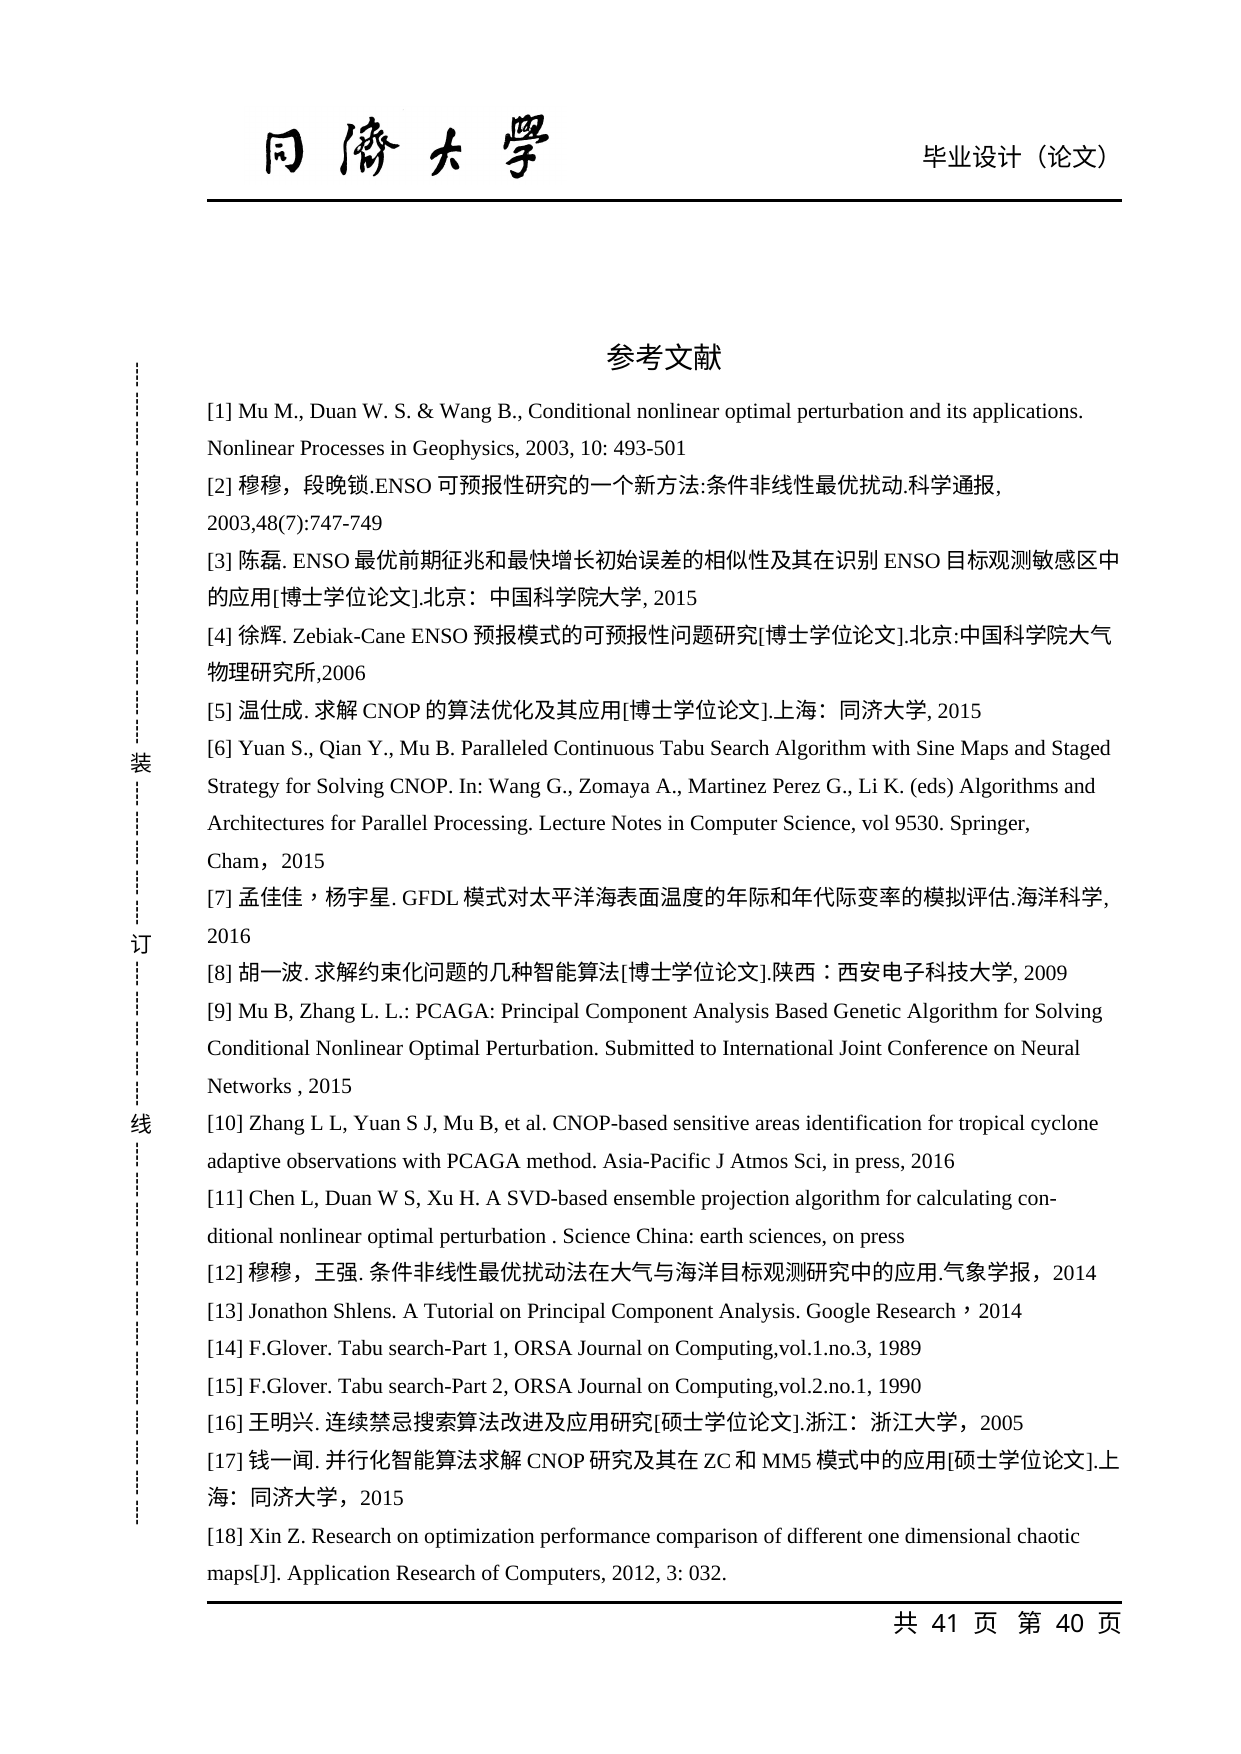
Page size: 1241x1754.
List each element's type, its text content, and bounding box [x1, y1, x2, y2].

text Conditional Nonlinear Optimal Perturbation. Submitted to International Joint Conference on Neural [207, 1026, 1122, 1063]
text [7] 孟佳佳，杨宇星. GFDL模式对太平洋海表面温度的年际和年代际变率的模拟评估.海洋科学, 2016 [207, 876, 1122, 951]
text [12] 穆穆，王强. 条件非线性最优扰动法在大气与海洋目标观测研究中的应用.气象学报，2014 [207, 1251, 1122, 1288]
text [13] Jonathon Shlens. A Tutorial on Principal Component Analysis. Google Research，2014 [207, 1288, 1122, 1326]
text [11] Chen L, Duan W S, Xu H. A SVD-based ensemble projection algorithm for calculating con- [207, 1176, 1122, 1213]
text [6] Yuan S., Qian Y., Mu B. Paralleled Continuous Tabu Search Algorithm with Sine Maps and Staged Strategy for Solving CNOP. In: Wang G., Zomaya A., Martinez Perez G., Li K. (eds) Algorithms and Architectures for Parallel Processing. Lecture Notes in Computer Science, vol 9530. Springer, Cham，2015 [207, 726, 1122, 876]
text [4] 徐辉. Zebiak-Cane ENSO 预报模式的可预报性问题研究[博士学位论文].北京:中国科学院大气物理研究所,2006 [207, 613, 1122, 688]
text ditional nonlinear optimal perturbation . Science China: earth sciences, on press [207, 1213, 1122, 1251]
text [3] 陈磊. ENSO最优前期征兆和最快增长初始误差的相似性及其在识别ENSO目标观测敏感区中的应用[博士学位论文].北京：中国科学院大学, 2015 [207, 538, 1122, 613]
text [16] 王明兴. 连续禁忌搜索算法改进及应用研究[硕士学位论文].浙江：浙江大学，2005 [207, 1401, 1122, 1438]
subtitle 参考文献 [207, 338, 1122, 376]
text [9] Mu B, Zhang L. L.: PCAGA: Principal Component Analysis Based Genetic Algorithm for Solving [207, 988, 1122, 1026]
text [14] F.Glover. Tabu search-Part 1, ORSA Journal on Computing,vol.1.no.3, 1989 [207, 1326, 1122, 1363]
text [18] Xin Z. Research on optimization performance comparison of different one dimensional chaotic maps[J]. Application Research of Computers, 2012, 3: 032. [207, 1513, 1122, 1588]
text [8] 胡一波. 求解约束化问题的几种智能算法[博士学位论文].陕西：西安电子科技大学, 2009 [207, 951, 1122, 988]
text Networks , 2015 [207, 1063, 1122, 1101]
picture [244, 106, 567, 185]
text [5] 温仕成. 求解CNOP的算法优化及其应用[博士学位论文].上海：同济大学, 2015 [207, 688, 1122, 726]
text [1] Mu M., Duan W. S. & Wang B., Conditional nonlinear optimal perturbation and its applications. Nonlinear Processes in Geophysics, 2003, 10: 493-501 [207, 388, 1122, 463]
text [2] 穆穆，段晚锁.ENSO 可预报性研究的一个新方法:条件非线性最优扰动.科学通报, 2003,48(7):747-749 [207, 463, 1122, 538]
text [17] 钱一闻. 并行化智能算法求解CNOP研究及其在ZC和MM5模式中的应用[硕士学位论文].上海：同济大学，2015 [207, 1438, 1122, 1513]
text [10] Zhang L L, Yuan S J, Mu B, et al. CNOP-based sensitive areas identification for tropical cyclone adaptive observations with PCAGA method. Asia-Pacific J Atmos Sci, in press, 2016 [207, 1101, 1122, 1176]
text [15] F.Glover. Tabu search-Part 2, ORSA Journal on Computing,vol.2.no.1, 1990 [207, 1363, 1122, 1401]
